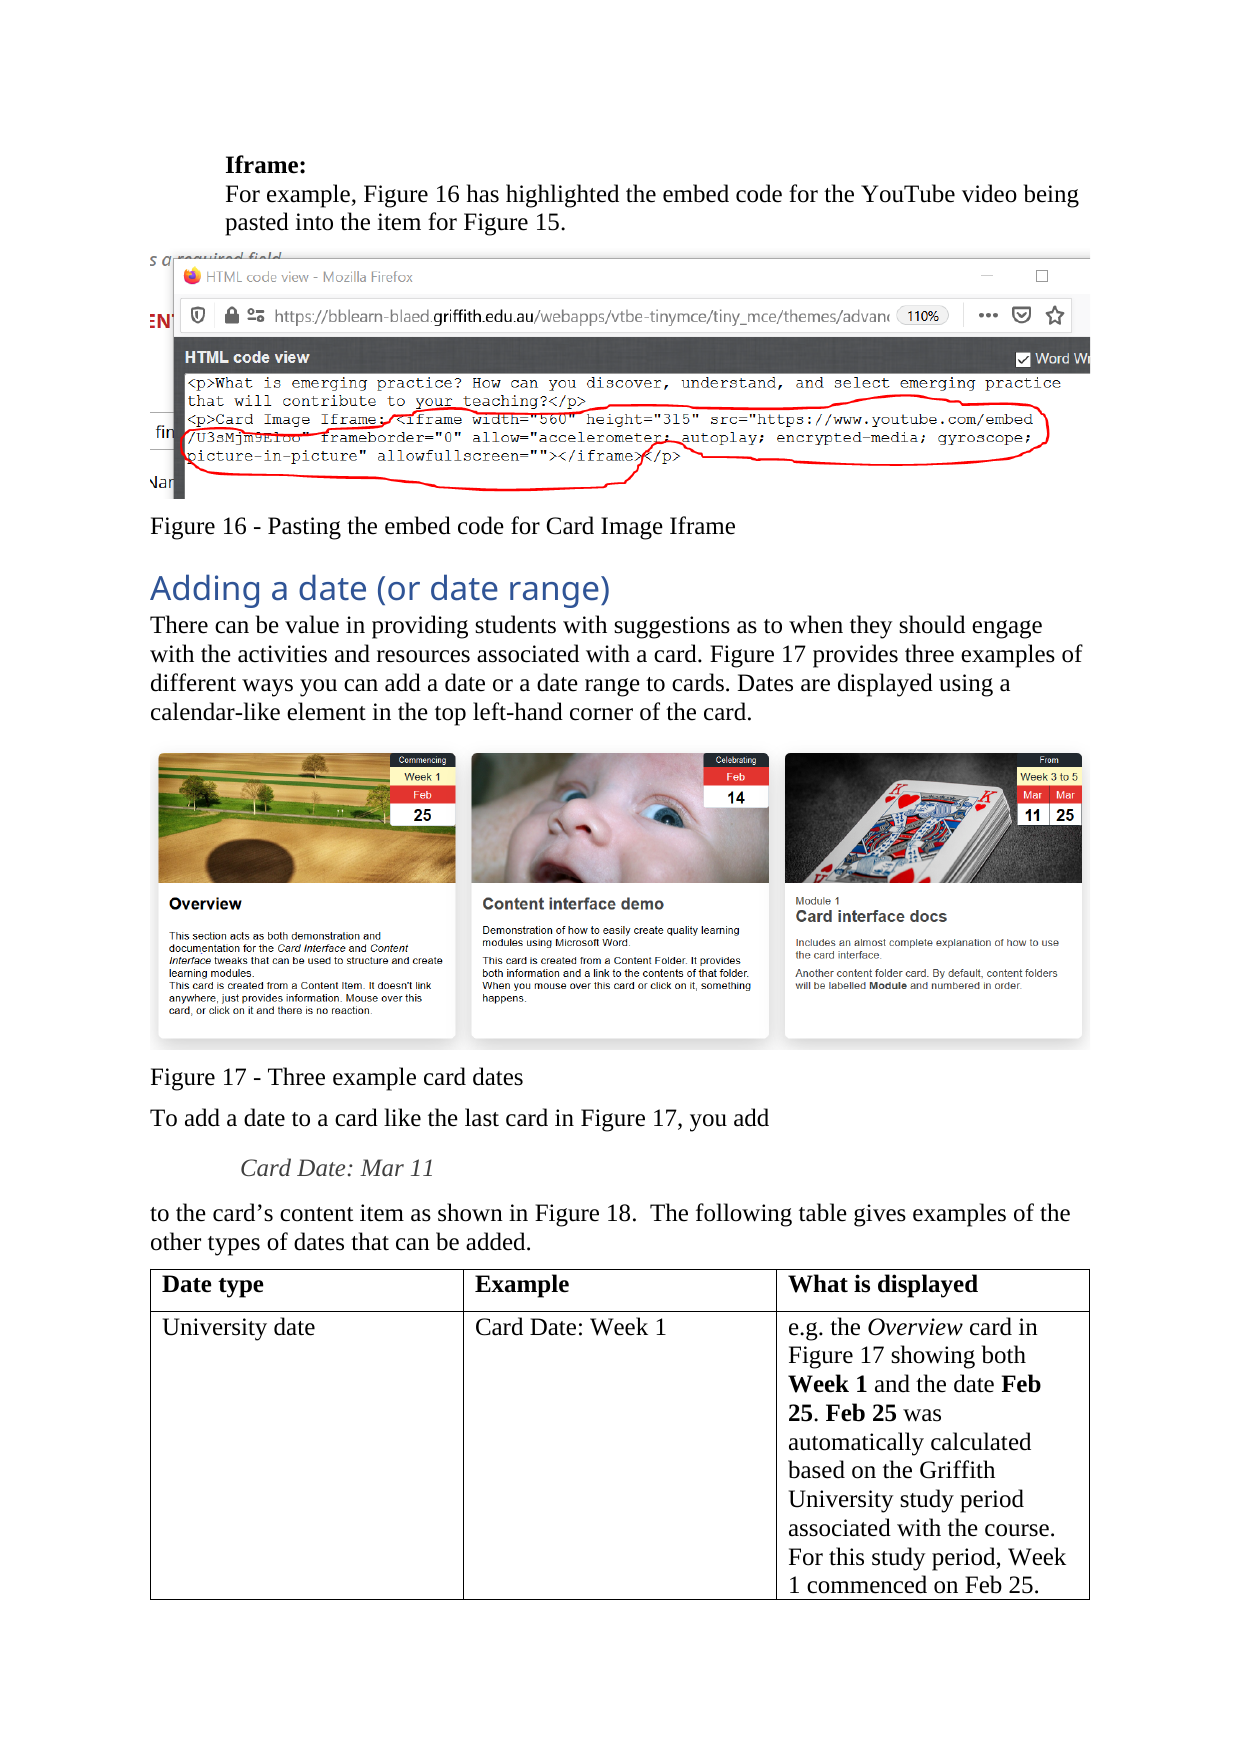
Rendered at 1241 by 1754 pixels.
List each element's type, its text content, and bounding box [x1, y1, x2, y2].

text There can be value in providing students with suggestions as to when they should engage with the activities and resources associated with a card. Figure 17 provides three examples of different ways you can add a date or a date range to cards. Dates are displayed using a calendar-like element in the top left-hand corner of the card. [150, 611, 1090, 726]
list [187, 150, 1090, 236]
table_cell e.g. the Overview card in Figure 17 showing both Week 1 and the date Feb 25. Feb 25 was automatically calculated based on the Griffith University study period associated with the course. For this study period, Week 1 commenced on Feb 25. [777, 1312, 1089, 1599]
subtitle Adding a date (or date range) [150, 565, 1090, 611]
table_cell Card Date: Week 1 [464, 1312, 776, 1599]
table_cell University date [151, 1312, 463, 1599]
text To add a date to a card like the last card in Figure 17, you add [150, 1103, 1090, 1132]
text Card Date: Mar 11 [240, 1153, 1000, 1182]
table_header What is displayed [777, 1270, 1089, 1311]
table_header Date type [151, 1270, 463, 1311]
picture [150, 738, 1091, 1050]
text Figure 16 - Pasting the embed code for Card Image Iframe [150, 511, 1090, 540]
picture [150, 248, 1091, 499]
text Figure 17 - Three example card dates [150, 1062, 1090, 1091]
text to the card’s content item as shown in Figure 18. The following table gives examples of the other types of dates that can be added. [150, 1198, 1090, 1256]
table_header Example [464, 1270, 776, 1311]
